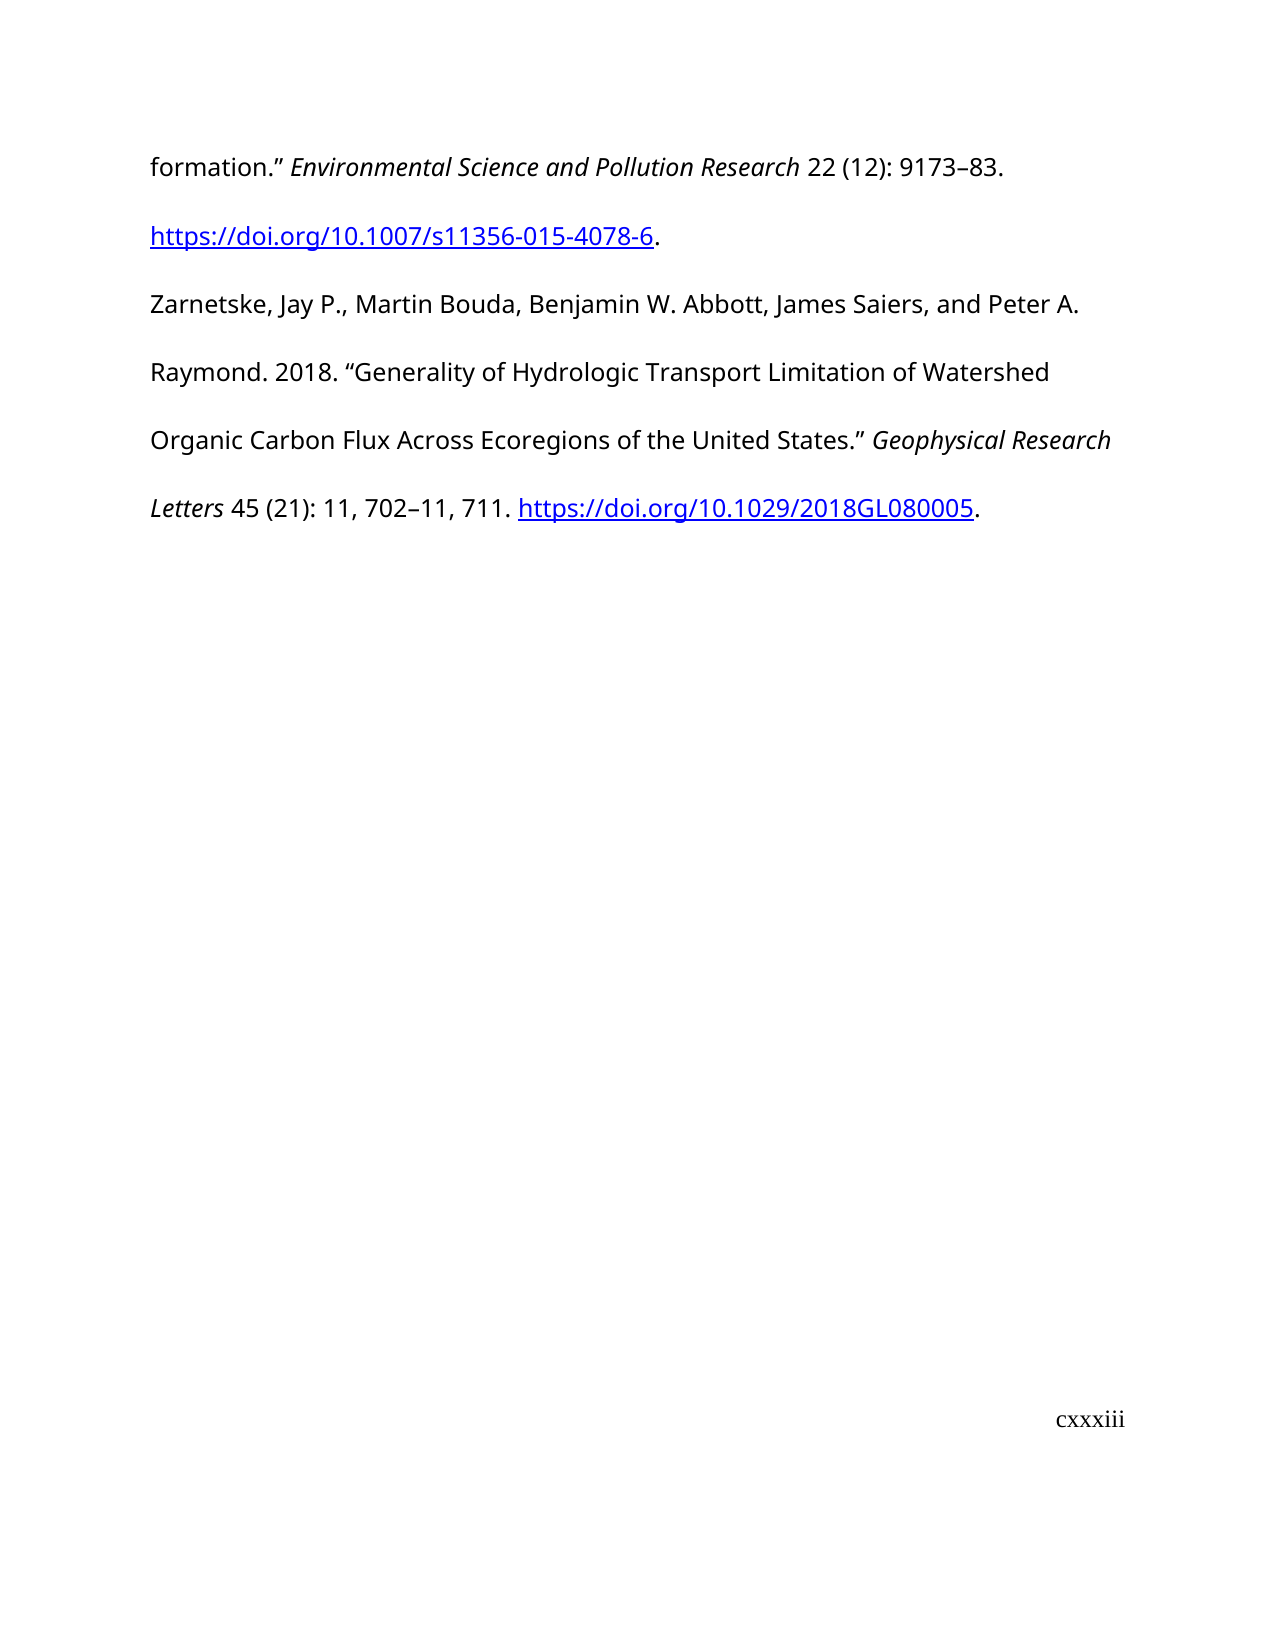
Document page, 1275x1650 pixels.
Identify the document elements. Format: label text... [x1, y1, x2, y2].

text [150, 150, 1125, 252]
text Zarnetske, Jay P., Martin Bouda, Benjamin W. Abbott, James Saiers, and Peter A. Raymond. 2018. “Generality of Hydrologic Transport Limitation of Watershed Organic Carbon Flux Across Ecoregions of the United States.” Geophysical Research Letters 45 (21): 11, 702–11, 711. https://doi.org/10.1029/2018GL080005. [150, 286, 1125, 525]
